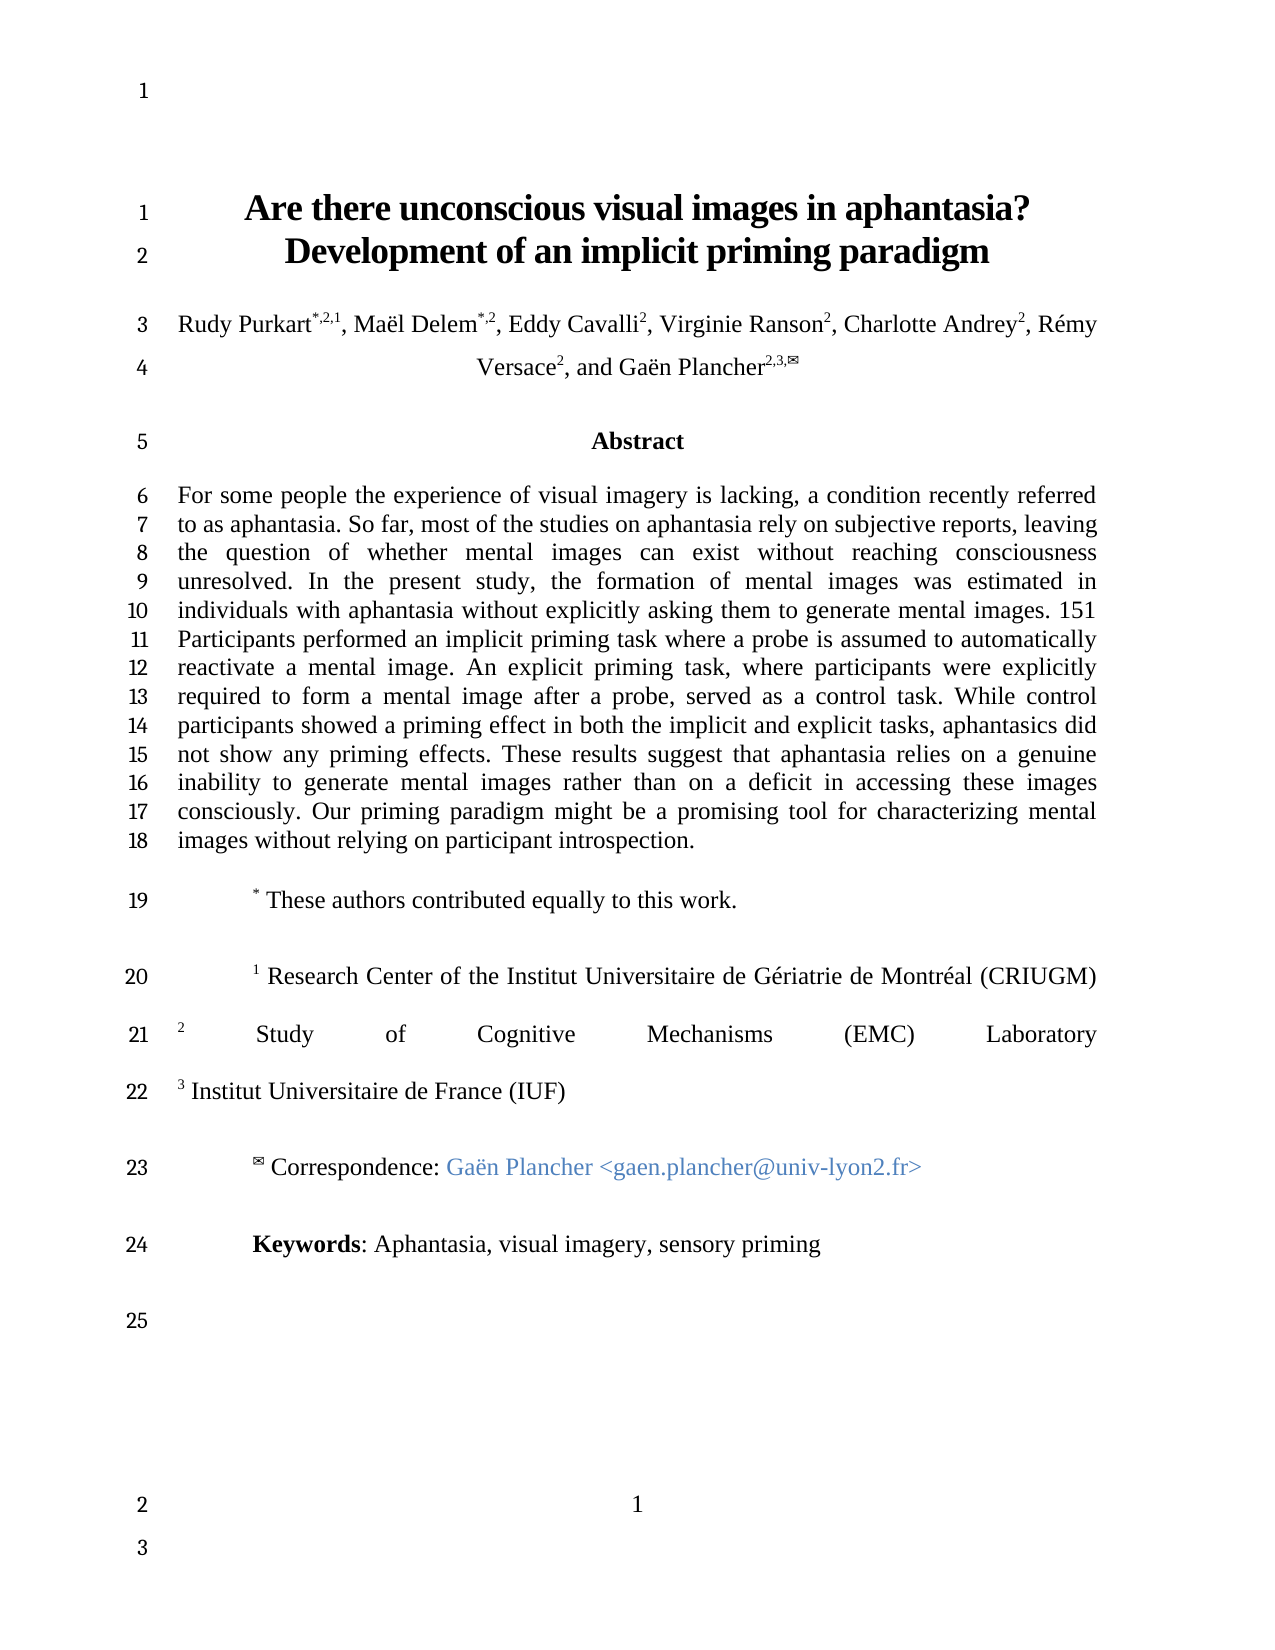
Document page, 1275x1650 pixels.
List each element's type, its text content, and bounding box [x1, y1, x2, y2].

text Keywords: Aphantasia, visual imagery, sensory priming [177, 1229, 1098, 1257]
title Abstract [177, 426, 1098, 455]
text For some people the experience of visual imagery is lacking, a condition recently referred to as aphantasia. So far, most of the studies on aphantasia rely on subjective reports, leaving the question of whether mental images can exist without reaching consciousness unresolved. In the present study, the formation of mental images was estimated in individuals with aphantasia without explicitly asking them to generate mental images. 151 Participants performed an implicit priming task where a probe is assumed to automatically reactivate a mental image. An explicit priming task, where participants were explicitly required to form a mental image after a probe, served as a control task. While control participants showed a priming effect in both the implicit and explicit tasks, aphantasics did not show any priming effects. These results suggest that aphantasia relies on a genuine inability to generate mental images rather than on a deficit in accessing these images consciously. Our priming paradigm might be a promising tool for characterizing mental images without relying on participant introspection. [177, 480, 1098, 854]
text 1 Research Center of the Institut Universitaire de Gériatrie de Montréal (CRIUGM) 2 Study of Cognitive Mechanisms (EMC) Laboratory 3 Institut Universitaire de France (IUF) [177, 961, 1098, 1105]
text * These authors contributed equally to this work. [177, 885, 1098, 914]
text Rudy Purkart*,2,1, Maël Delem*,2, Eddy Cavalli2, Virginie Ranson2, Charlotte Andrey2, Rémy Versace2, and Gaën Plancher2,3,✉ [177, 309, 1098, 381]
text ✉ Correspondence: Gaën Plancher <gaen.plancher@univ-lyon2.fr> [177, 1152, 1098, 1181]
title Are there unconscious visual images in aphantasia? Development of an implicit priming paradigm [177, 185, 1098, 271]
